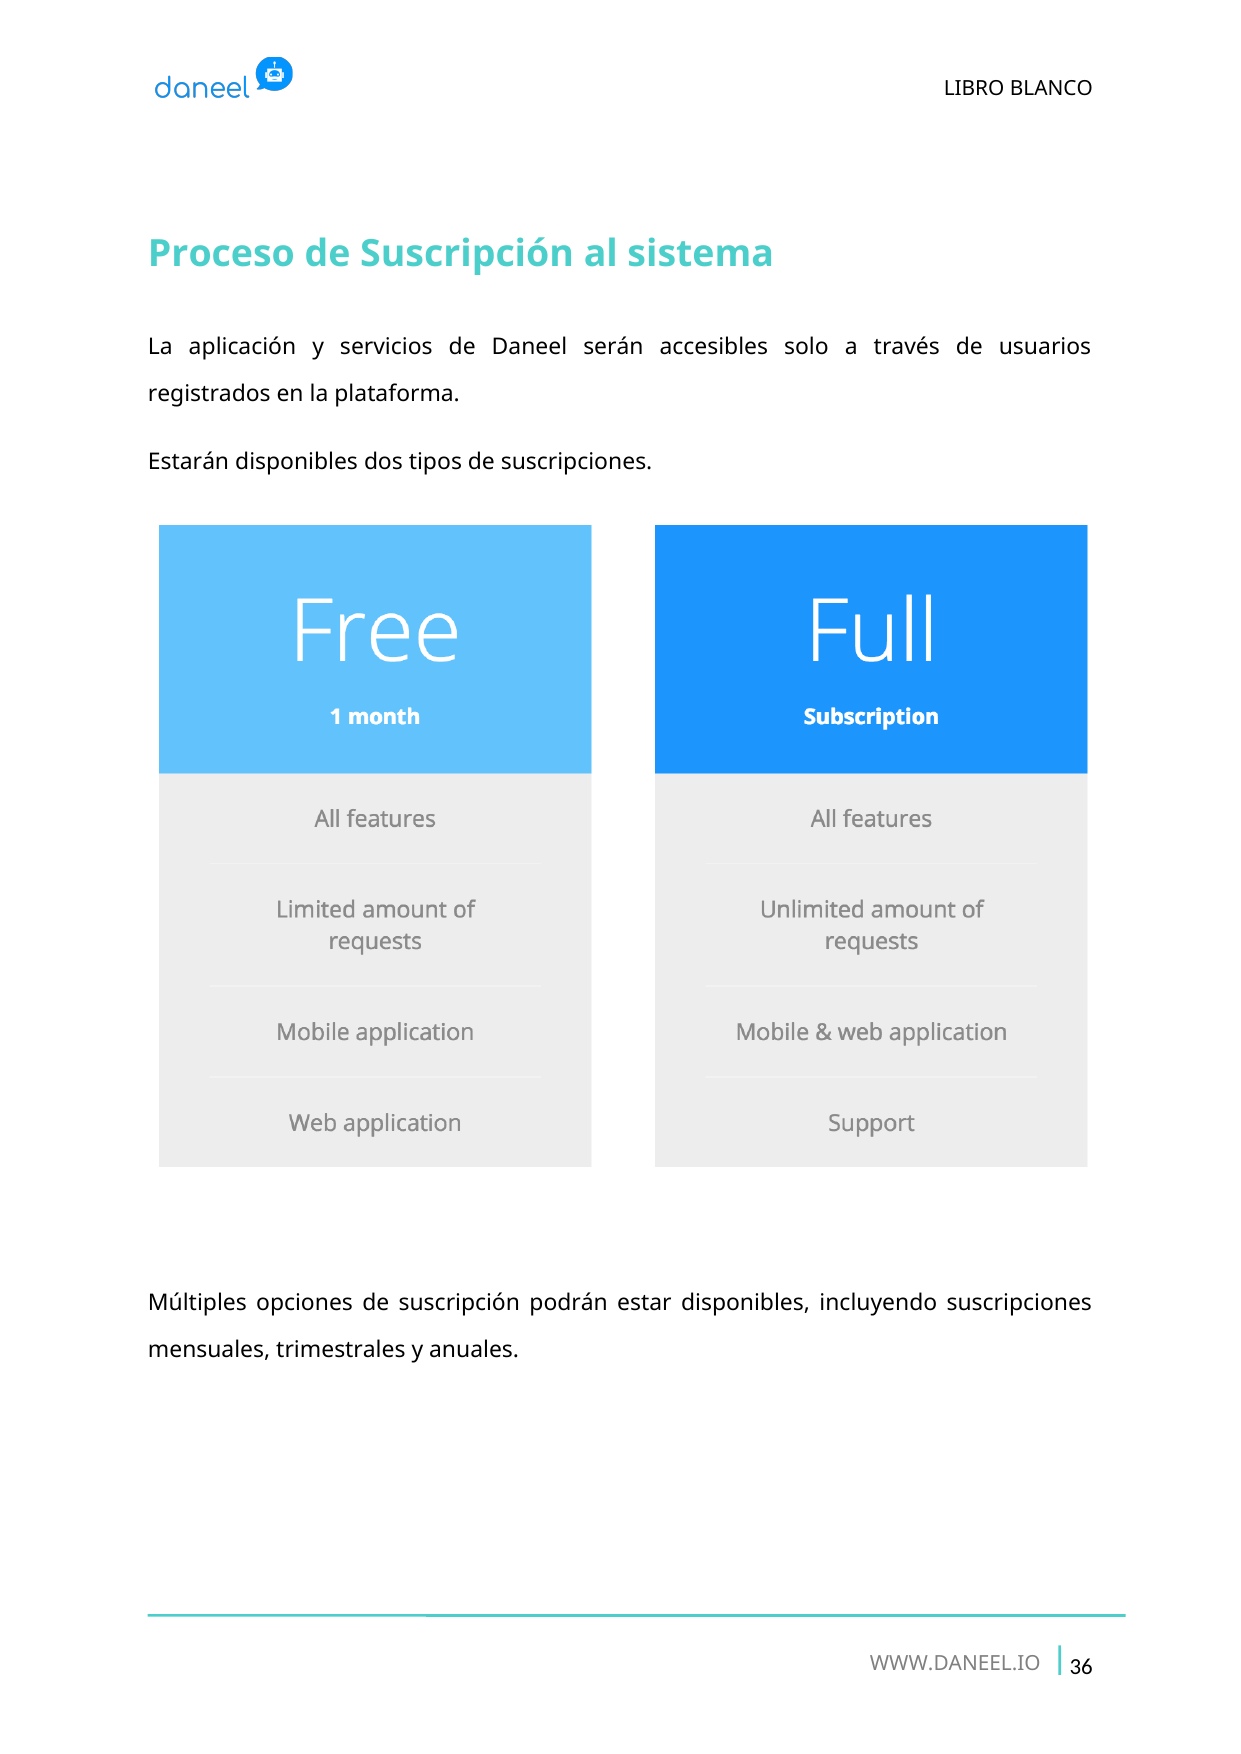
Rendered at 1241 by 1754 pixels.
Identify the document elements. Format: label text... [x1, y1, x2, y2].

text Estarán disponibles dos tipos de suscripciones. [148, 445, 1093, 476]
text La aplicación y servicios de Daneel serán accesibles solo a través de usuarios registrados en la plataforma. [148, 330, 1093, 408]
text Múltiples opciones de suscripción podrán estar disponibles, incluyendo suscripciones mensuales, trimestrales y anuales. [148, 1286, 1093, 1364]
picture [155, 57, 293, 98]
picture [147, 512, 1093, 1184]
subtitle Proceso de Suscripción al sistema [148, 226, 1092, 277]
